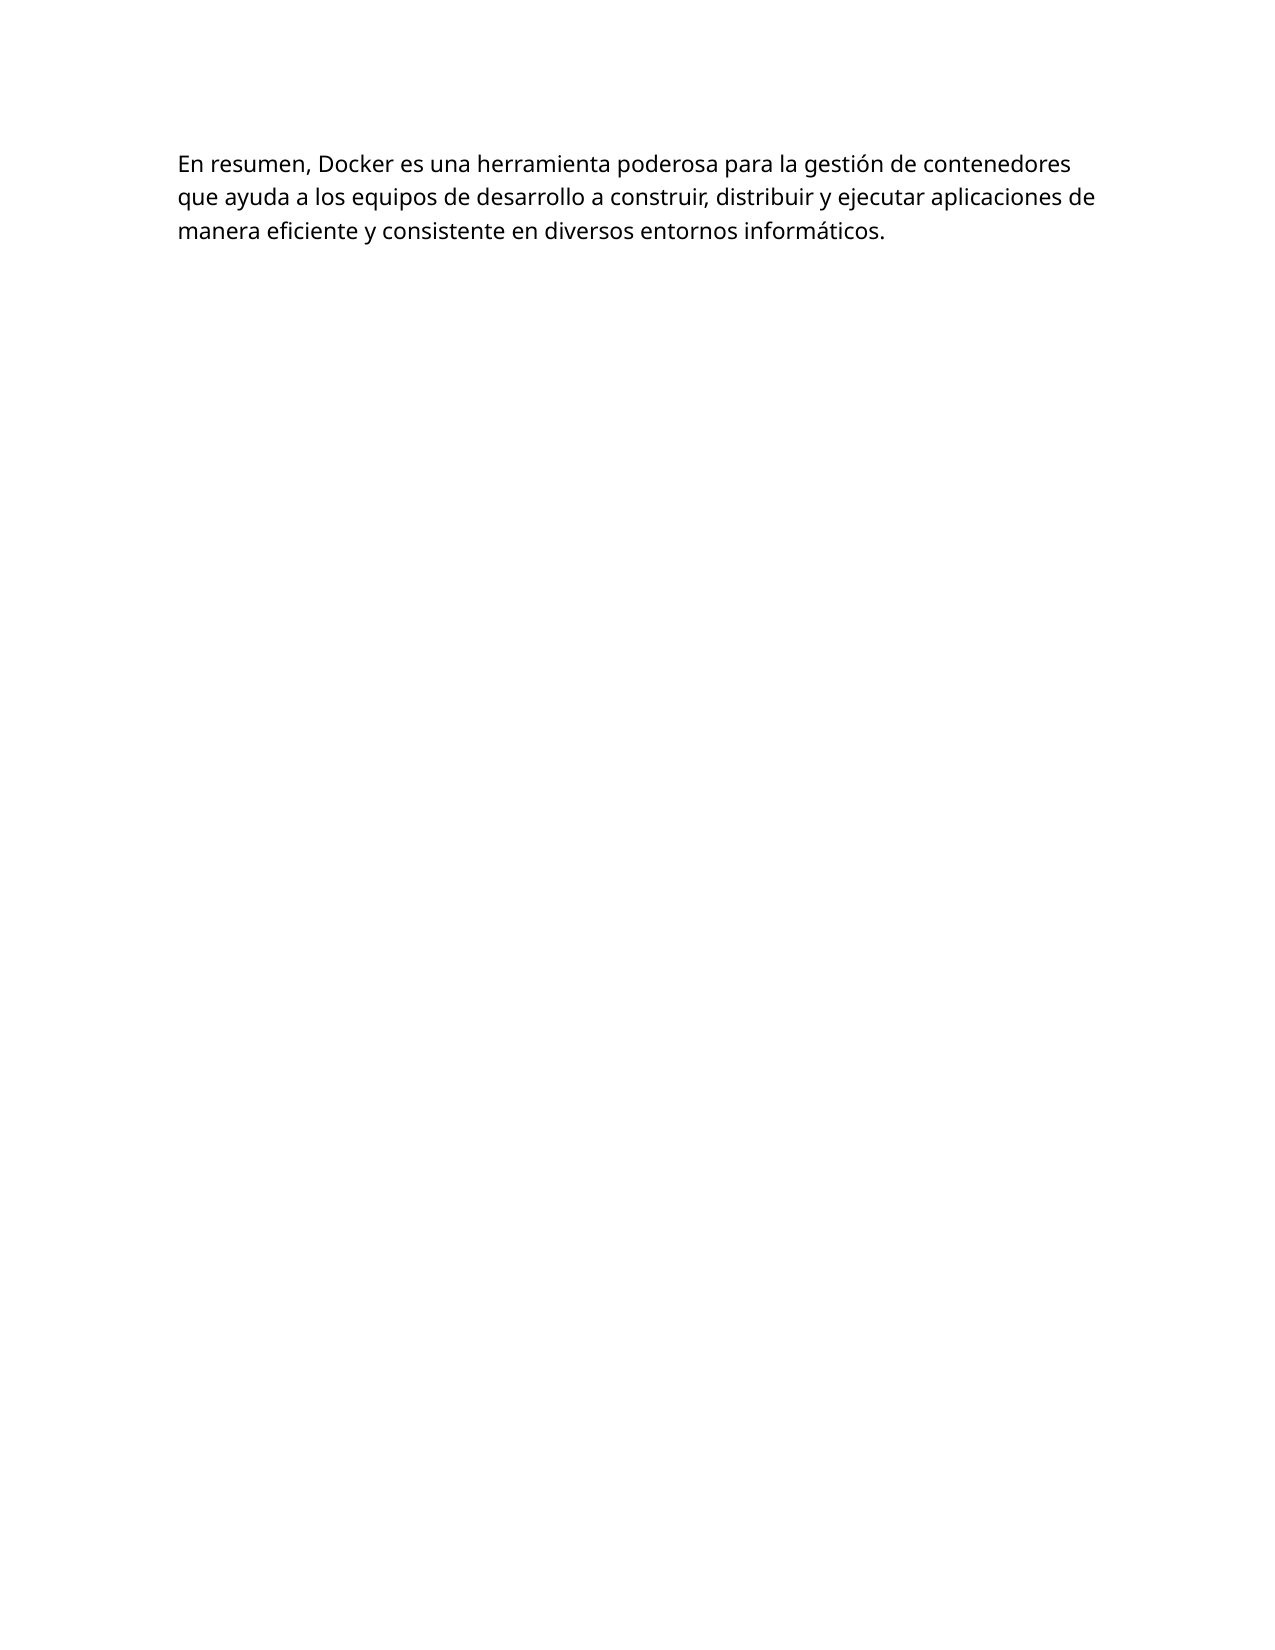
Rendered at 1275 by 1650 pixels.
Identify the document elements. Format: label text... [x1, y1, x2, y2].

text En resumen, Docker es una herramienta poderosa para la gestión de contenedores que ayuda a los equipos de desarrollo a construir, distribuir y ejecutar aplicaciones de manera eficiente y consistente en diversos entornos informáticos. [177, 148, 1098, 246]
